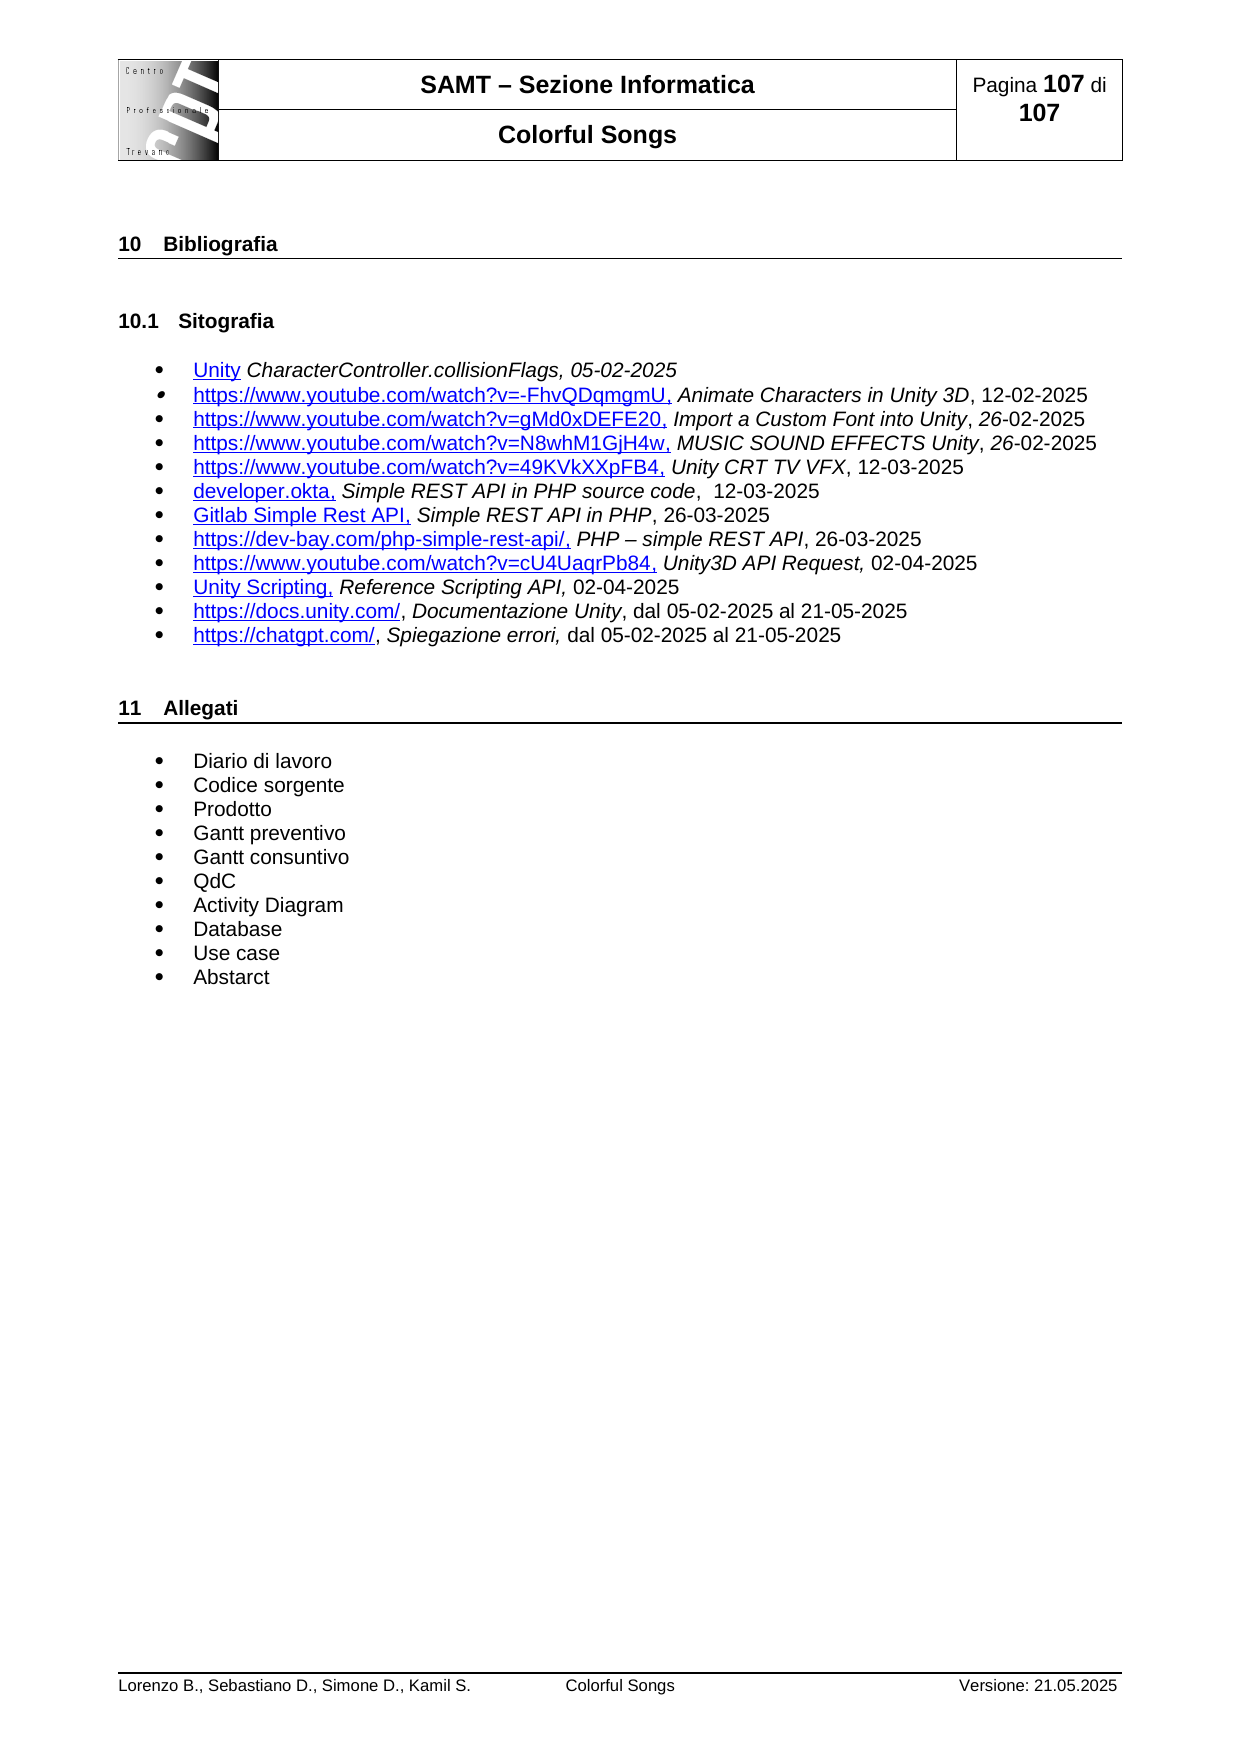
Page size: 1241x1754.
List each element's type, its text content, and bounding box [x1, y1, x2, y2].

list https://www.youtube.com/watch?v=-FhvQDqmgmU, Animate Characters in Unity 3D, 12-02-2025 [156, 382, 1122, 406]
list Gitlab Simple Rest API, Simple REST API in PHP, 26-03-2025 [156, 503, 1122, 527]
list Gantt preventivo [156, 821, 1122, 845]
picture [118, 60, 219, 160]
list Prodotto [156, 797, 1122, 821]
list https://www.youtube.com/watch?v=gMd0xDEFE20, Import a Custom Font into Unity, 26-02-2025 [156, 406, 1122, 431]
list Gantt consuntivo [156, 845, 1122, 869]
subtitle Allegati [118, 696, 1122, 722]
list Database [156, 917, 1122, 941]
list https://dev-bay.com/php-simple-rest-api/, PHP – simple REST API, 26-03-2025 [156, 527, 1122, 551]
list Diario di lavoro [156, 749, 1122, 773]
subtitle Sitografia [118, 309, 1122, 333]
list Unity CharacterController.collisionFlags, 05-02-2025 [156, 358, 1122, 382]
list https://chatgpt.com/, Spiegazione errori, dal 05-02-2025 al 21-05-2025 [156, 623, 1122, 647]
list Codice sorgente [156, 773, 1122, 797]
list developer.okta, Simple REST API in PHP source code, 12-03-2025 [156, 479, 1122, 503]
list Abstarct [156, 965, 1122, 989]
list Unity Scripting, Reference Scripting API, 02-04-2025 [156, 575, 1122, 599]
list https://www.youtube.com/watch?v=49KVkXXpFB4, Unity CRT TV VFX, 12-03-2025 [156, 454, 1122, 479]
list QdC [156, 869, 1122, 893]
list Activity Diagram [156, 893, 1122, 917]
list https://docs.unity.com/, Documentazione Unity, dal 05-02-2025 al 21-05-2025 [156, 599, 1122, 623]
subtitle Bibliografia [118, 232, 1122, 258]
list https://www.youtube.com/watch?v=cU4UaqrPb84, Unity3D API Request, 02-04-2025 [156, 551, 1122, 575]
list https://www.youtube.com/watch?v=N8whM1GjH4w, MUSIC SOUND EFFECTS Unity, 26-02-2025 [156, 431, 1122, 454]
list Use case [156, 941, 1122, 965]
